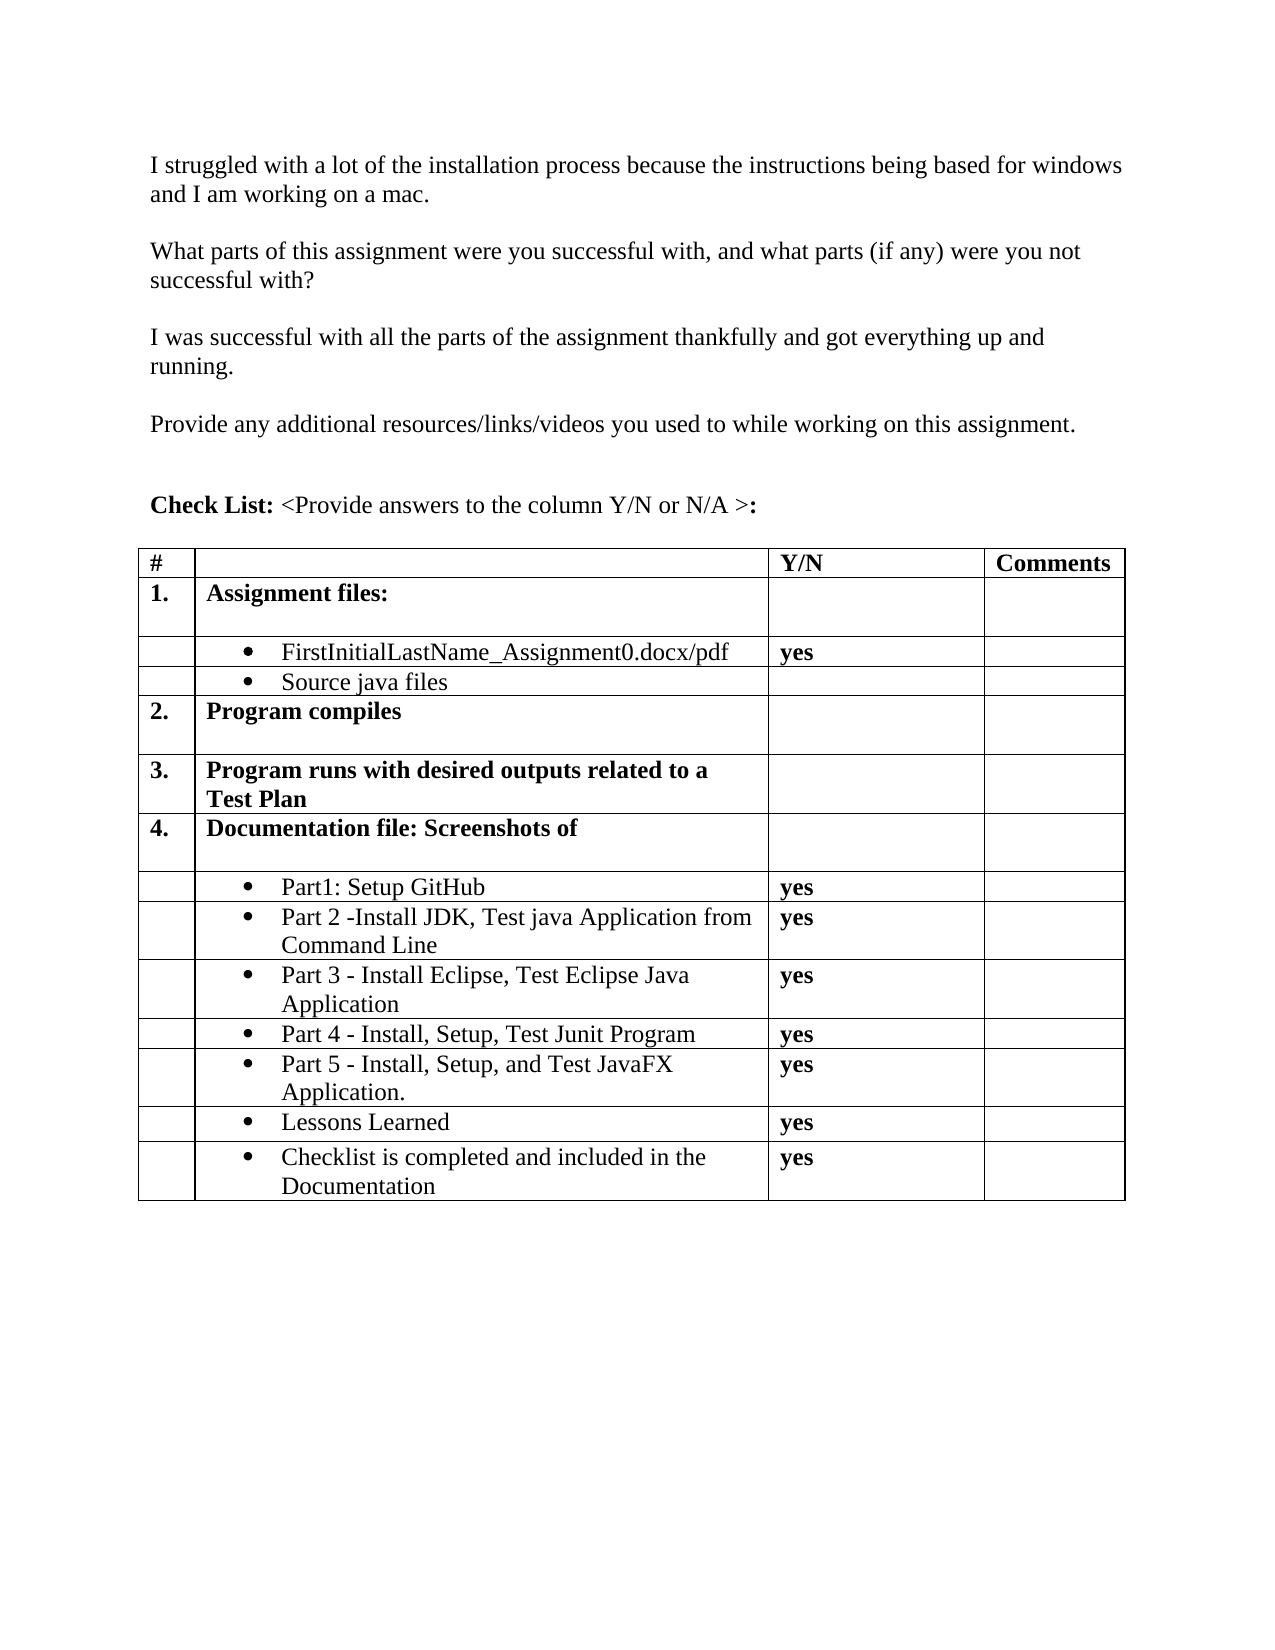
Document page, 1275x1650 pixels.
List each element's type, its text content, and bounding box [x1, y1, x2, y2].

table_cell [769, 755, 984, 812]
table_cell [139, 1142, 194, 1200]
table_cell [985, 872, 1124, 901]
table_cell yes [769, 1142, 984, 1200]
table_cell Program compiles [196, 696, 768, 754]
table_cell [985, 902, 1124, 959]
table_cell [769, 578, 984, 636]
table_cell Part 2 -Install JDK, Test java Application from Command Line [196, 902, 768, 959]
table_cell [139, 578, 194, 636]
text Provide any additional resources/links/videos you used to while working on this assignment. [150, 409, 1125, 437]
table_cell [985, 960, 1124, 1018]
table_cell Lessons Learned [196, 1107, 768, 1141]
table_cell [985, 814, 1124, 871]
table_cell [139, 755, 194, 812]
table_cell [985, 578, 1124, 636]
table_cell [139, 872, 194, 901]
table_cell [769, 696, 984, 754]
table_cell [139, 1019, 194, 1048]
table_cell [985, 1142, 1124, 1200]
table_cell FirstInitialLastName_Assignment0.docx/pdf [196, 637, 768, 666]
table_cell yes [769, 872, 984, 901]
table_cell [139, 667, 194, 695]
table_cell [985, 1049, 1124, 1106]
table_cell yes [769, 1049, 984, 1106]
table_cell Part1: Setup GitHub [196, 872, 768, 901]
list Check List: <Provide answers to the column Y/N or N/A >: [150, 490, 1125, 519]
text What parts of this assignment were you successful with, and what parts (if any) were you not successful with? [150, 236, 1125, 294]
table_cell [769, 814, 984, 871]
table_cell [139, 1107, 194, 1141]
table_cell [139, 960, 194, 1018]
table_cell [139, 637, 194, 666]
table_cell Program runs with desired outputs related to a Test Plan [196, 755, 768, 812]
table_cell [769, 667, 984, 695]
table_cell [139, 696, 194, 754]
table_cell [139, 902, 194, 959]
table_cell yes [769, 960, 984, 1018]
table_cell [985, 1019, 1124, 1048]
table_cell Checklist is completed and included in the Documentation [196, 1142, 768, 1200]
table_cell [985, 696, 1124, 754]
table_cell Part 4 - Install, Setup, Test Junit Program [196, 1019, 768, 1048]
table_cell yes [769, 637, 984, 666]
table_cell [139, 1049, 194, 1106]
text I was successful with all the parts of the assignment thankfully and got everything up and running. [150, 322, 1125, 380]
table_cell [985, 1107, 1124, 1141]
table_cell [985, 667, 1124, 695]
table_cell yes [769, 1019, 984, 1048]
table_cell yes [769, 1107, 984, 1141]
table_header [196, 549, 768, 577]
table_cell Part 5 - Install, Setup, and Test JavaFX Application. [196, 1049, 768, 1106]
table_header # [139, 549, 194, 577]
table_header Comments [985, 549, 1124, 577]
table_cell Documentation file: Screenshots of [196, 814, 768, 871]
table_cell Part 3 - Install Eclipse, Test Eclipse Java Application [196, 960, 768, 1018]
table_cell Source java files [196, 667, 768, 695]
table_header Y/N [769, 549, 984, 577]
text I struggled with a lot of the installation process because the instructions being based for windows and I am working on a mac. [150, 150, 1125, 207]
table_cell yes [769, 902, 984, 959]
table_cell [985, 637, 1124, 666]
table_cell [139, 814, 194, 871]
table_cell Assignment files: [196, 578, 768, 636]
table_cell [985, 755, 1124, 812]
